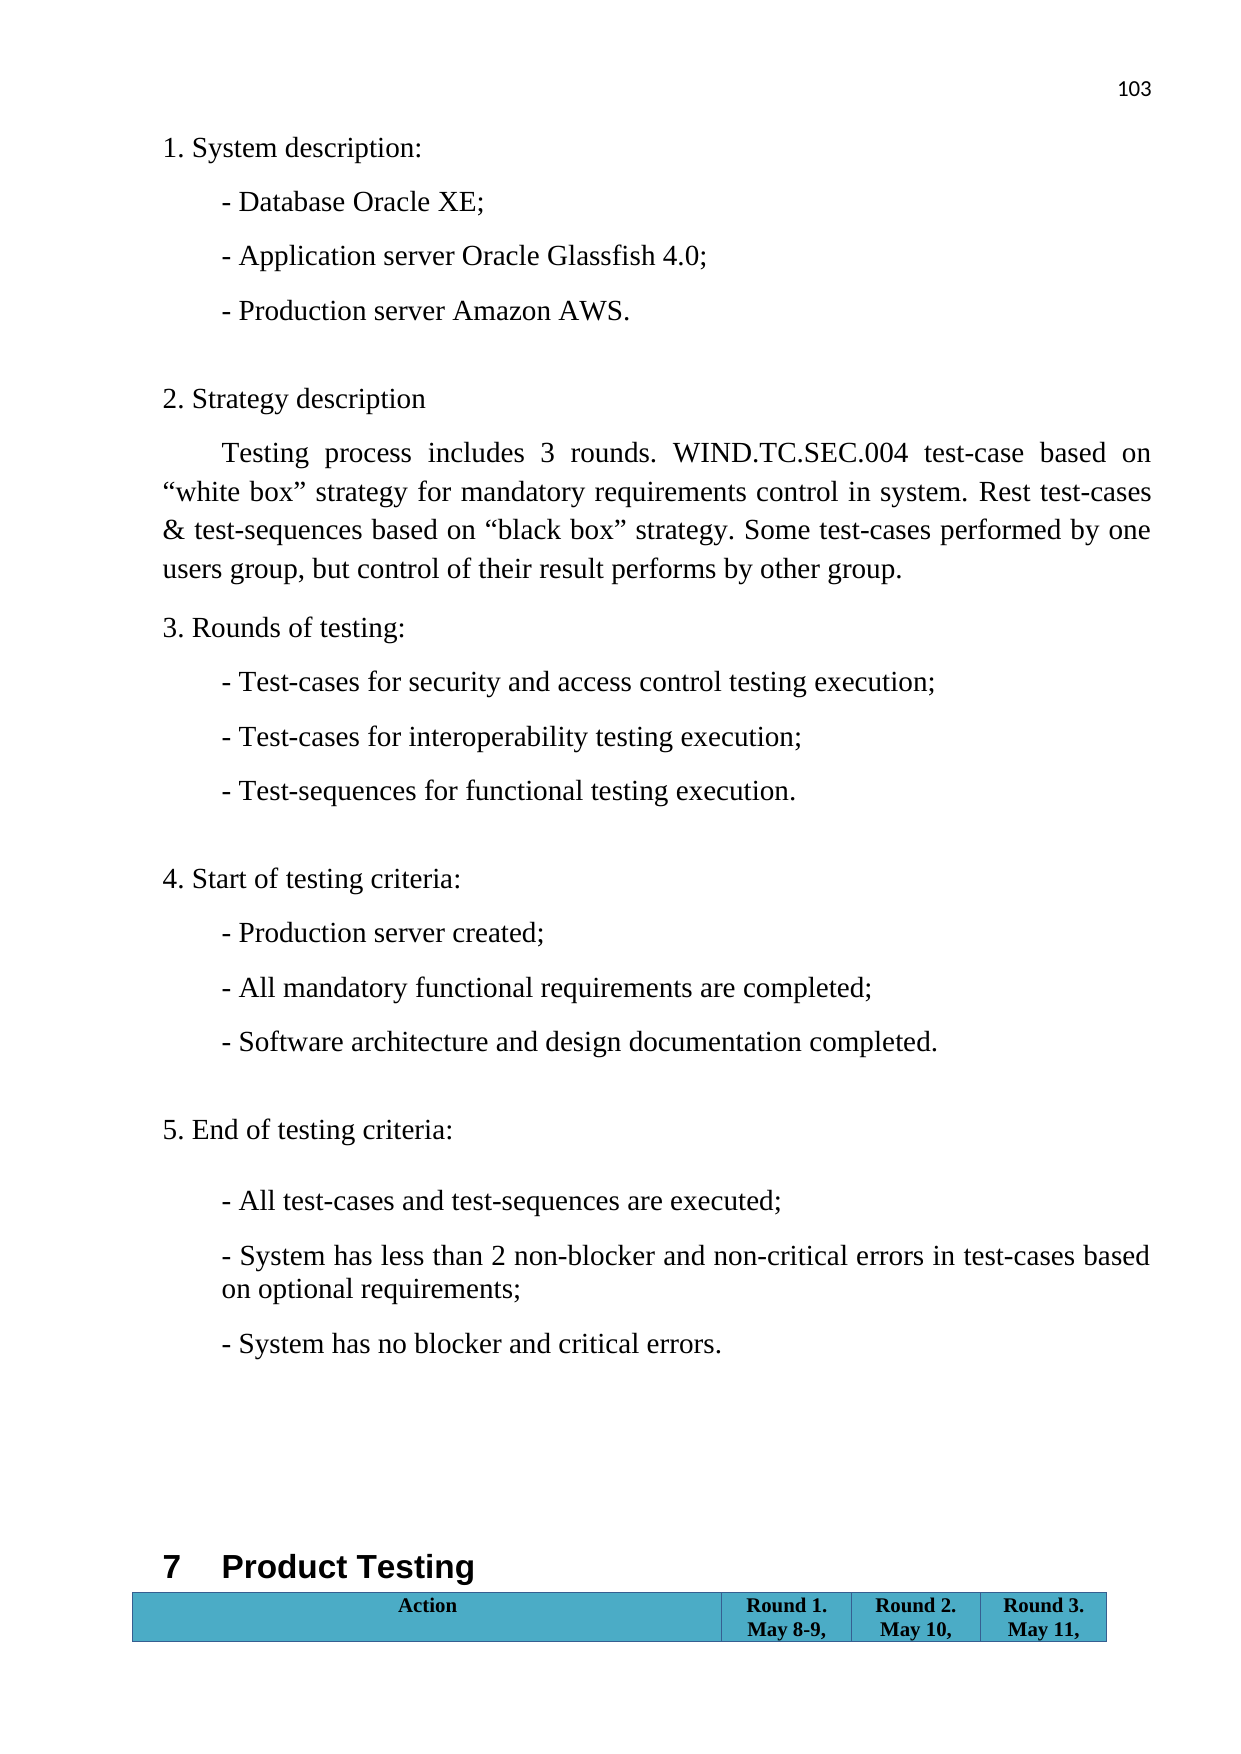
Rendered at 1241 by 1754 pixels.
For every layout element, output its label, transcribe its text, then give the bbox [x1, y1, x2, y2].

text - Database Oracle XE; [162, 184, 1152, 218]
text - Application server Oracle Glassfish 4.0; [162, 238, 1152, 272]
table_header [722, 1593, 851, 1641]
text - Test-sequences for functional testing execution. [162, 773, 1152, 807]
table_header Action [133, 1593, 721, 1641]
text 1. System description: [162, 130, 1152, 163]
text Testing process includes 3 rounds. WIND.TC.SEC.004 test-case based on “white box” strategy for mandatory requirements control in system. Rest test-cases & test-sequences based on “black box” strategy. Some test-cases performed by one users group, but control of their result performs by other group. [162, 435, 1152, 584]
text - All test-cases and test-sequences are executed; [162, 1183, 1152, 1217]
text 4. Start of testing criteria: [162, 861, 1152, 895]
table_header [852, 1593, 980, 1641]
text - System has no blocker and critical errors. [162, 1326, 1152, 1359]
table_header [981, 1593, 1106, 1641]
text - Test-cases for interoperability testing execution; [162, 719, 1152, 752]
text - Software architecture and design documentation completed. [162, 1024, 1152, 1058]
text - Production server created; [162, 916, 1152, 949]
text 3. Rounds of testing: [162, 610, 1152, 644]
text 2. Strategy description [162, 381, 1152, 414]
subtitle 7 Product Testing [148, 1547, 1152, 1586]
text - Production server Amazon AWS. [162, 293, 1152, 326]
text 5. End of testing criteria: [162, 1112, 1152, 1146]
text - All mandatory functional requirements are completed; [162, 970, 1152, 1003]
text - System has less than 2 non-blocker and non-critical errors in test-cases based on optional requirements; [221, 1238, 1152, 1305]
text - Test-cases for security and access control testing execution; [162, 664, 1152, 698]
